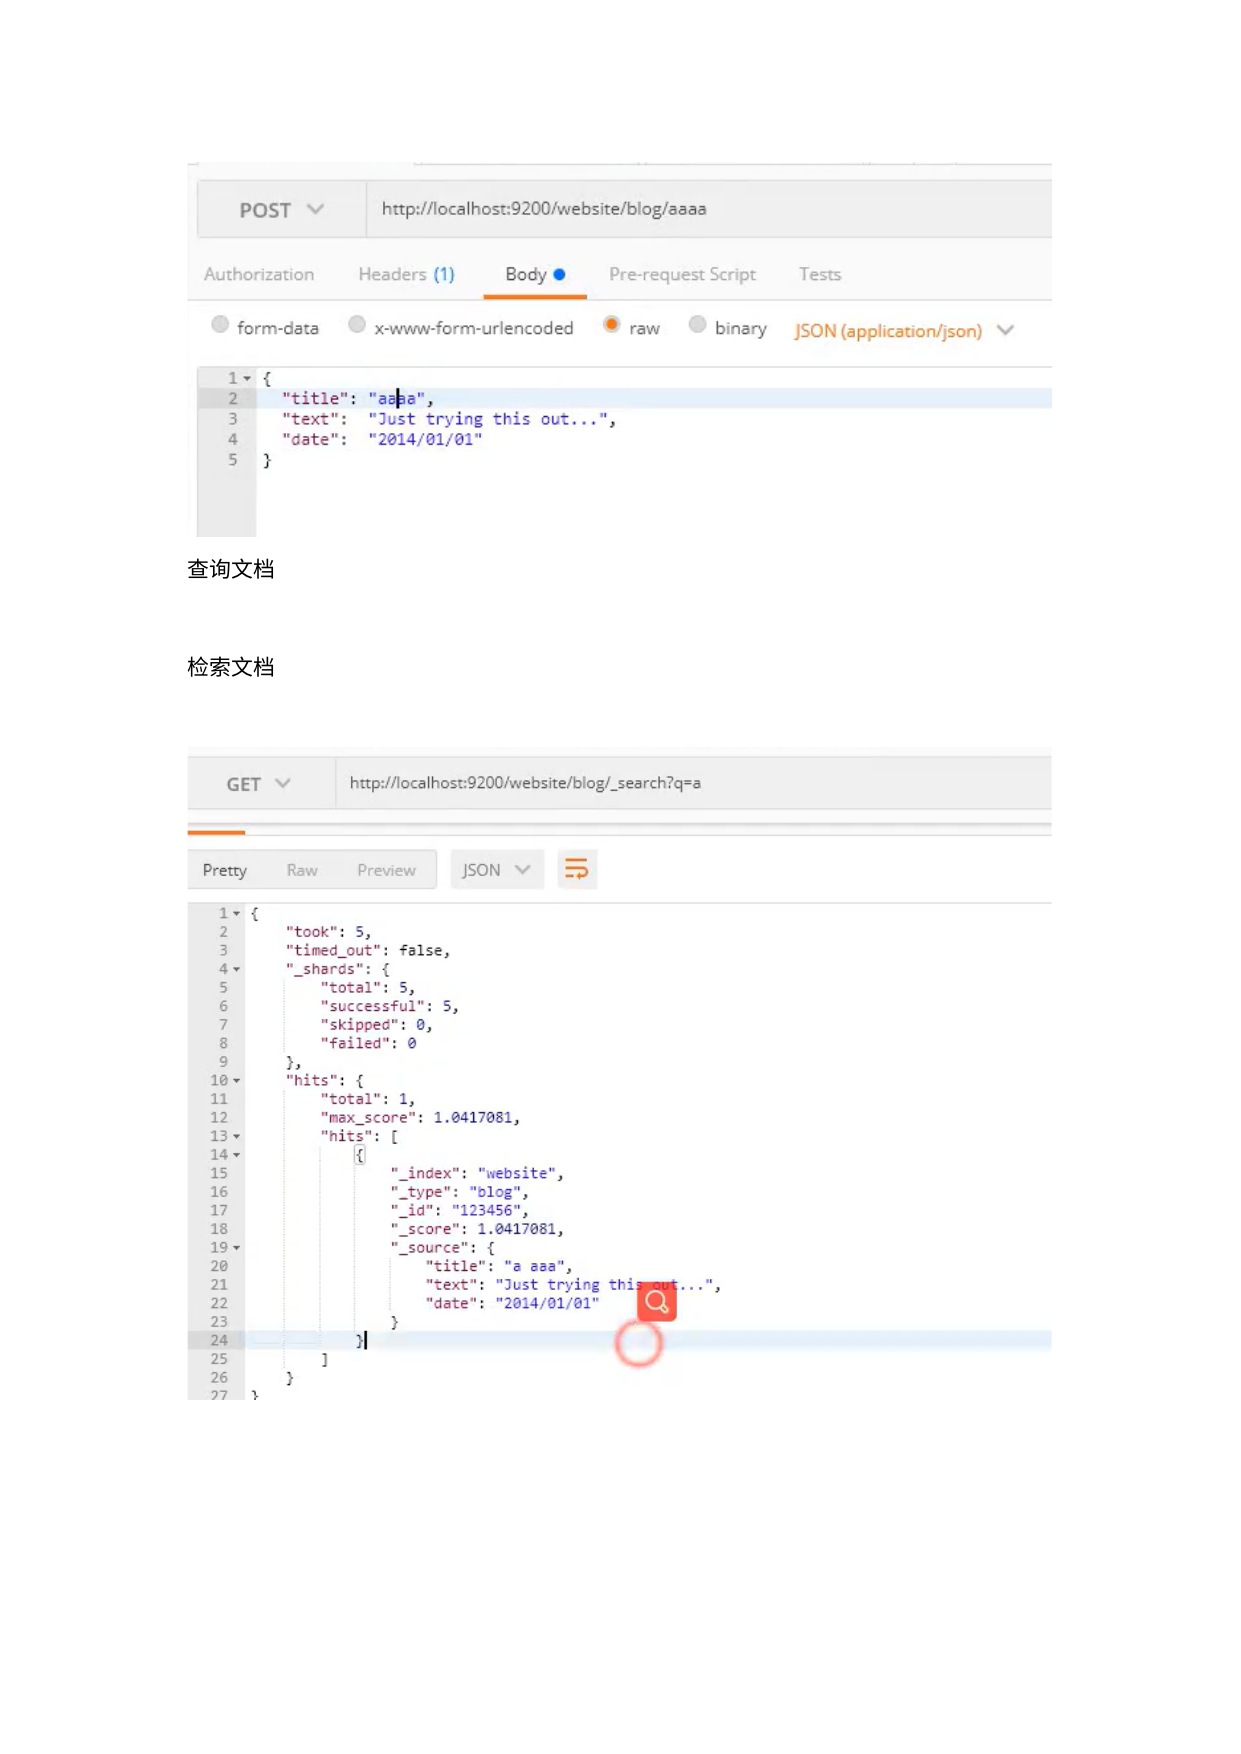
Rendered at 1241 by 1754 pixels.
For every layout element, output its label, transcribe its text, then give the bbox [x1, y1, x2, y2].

text 查询文档 [187, 552, 1053, 584]
picture [187, 747, 1052, 1400]
picture [187, 162, 1053, 537]
text 检索文档 [187, 649, 1053, 682]
